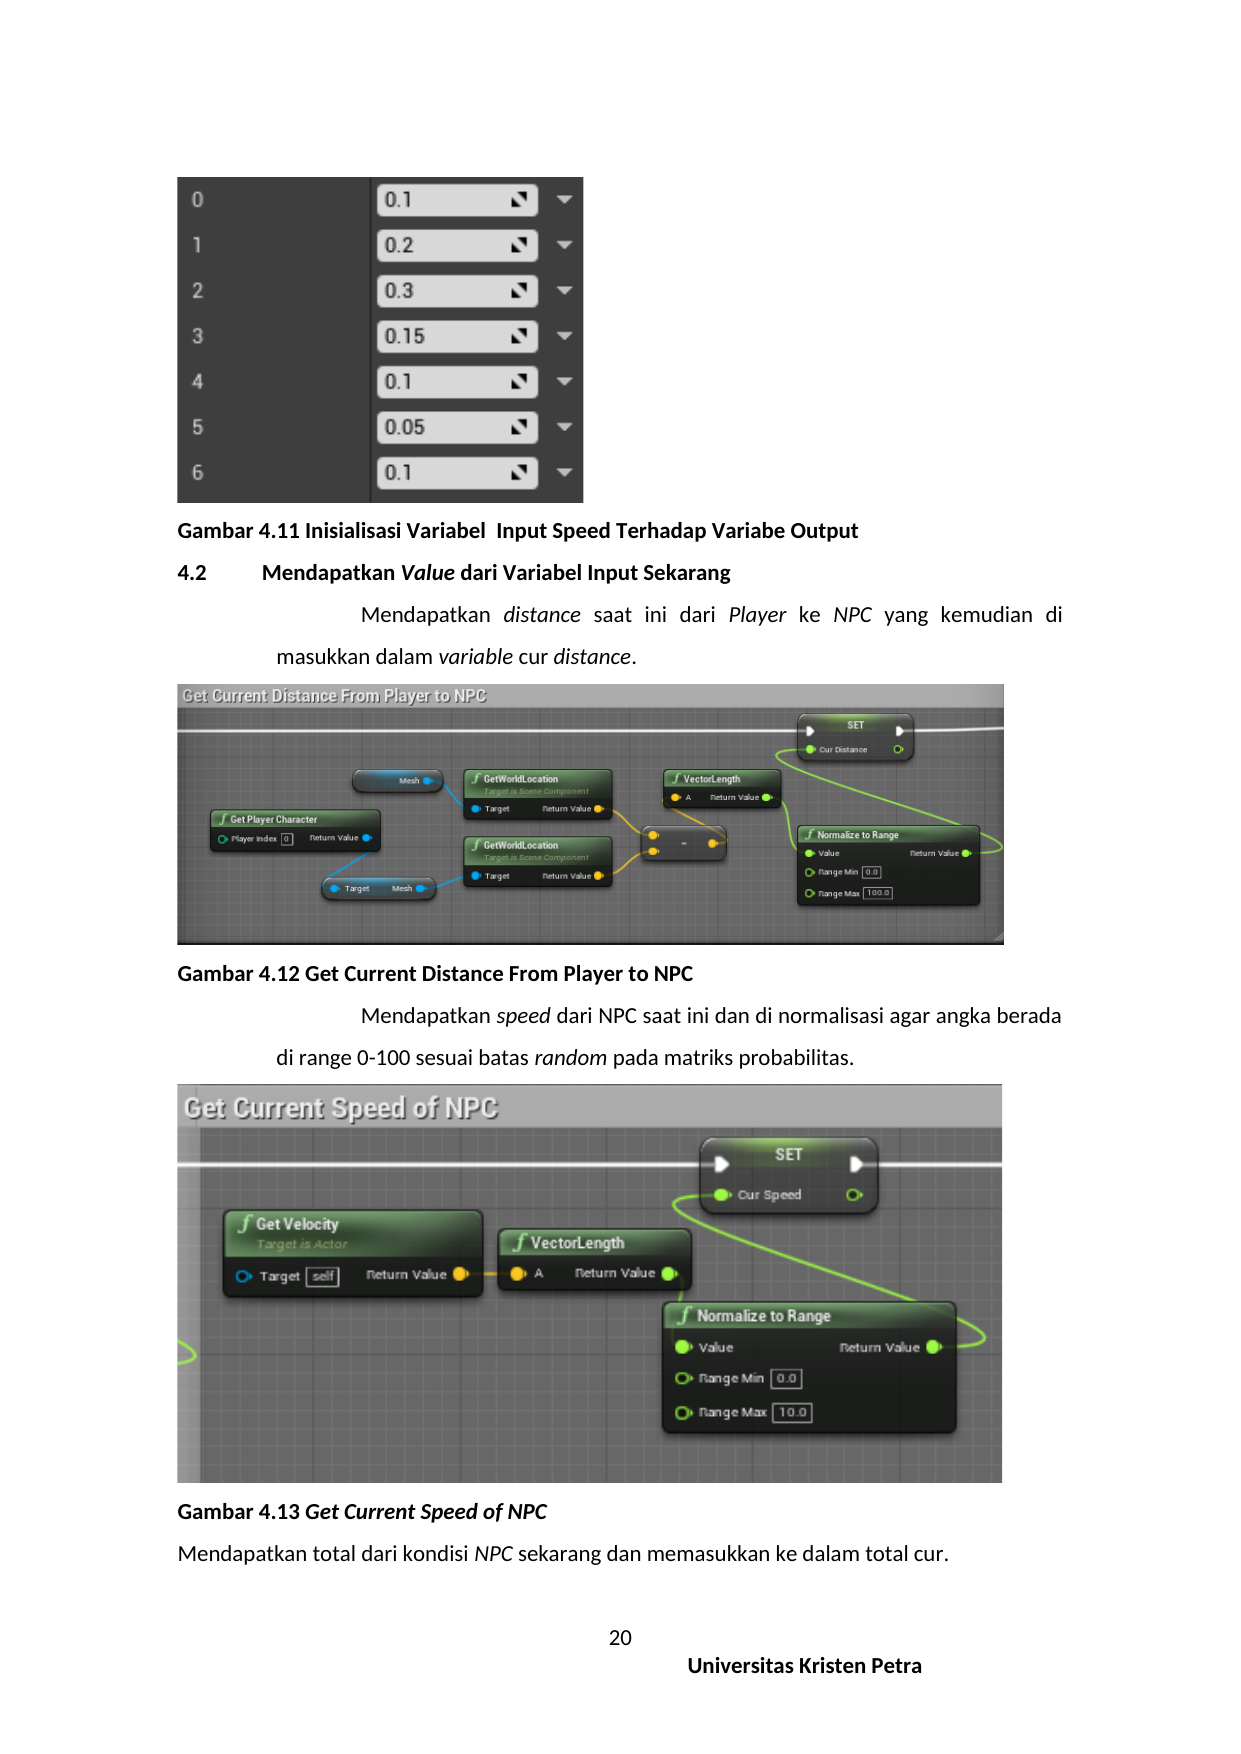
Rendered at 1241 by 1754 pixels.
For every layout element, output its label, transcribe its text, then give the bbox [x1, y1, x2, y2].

text Mendapatkan speed dari NPC saat ini dan di normalisasi agar angka berada di range 0-100 sesuai batas random pada matriks probabilitas. [276, 1001, 1063, 1071]
text Mendapatkan distance saat ini dari Player ke NPC yang kemudian di masukkan dalam variable cur distance. [276, 600, 1063, 670]
picture [177, 684, 1004, 945]
text Mendapatkan total dari kondisi NPC sekarang dan memasukkan ke dalam total cur. [177, 1539, 1063, 1567]
picture [177, 177, 584, 503]
picture [177, 1084, 1003, 1483]
subtitle 4.2 Mendapatkan Value dari Variabel Input Sekarang [177, 558, 1063, 586]
